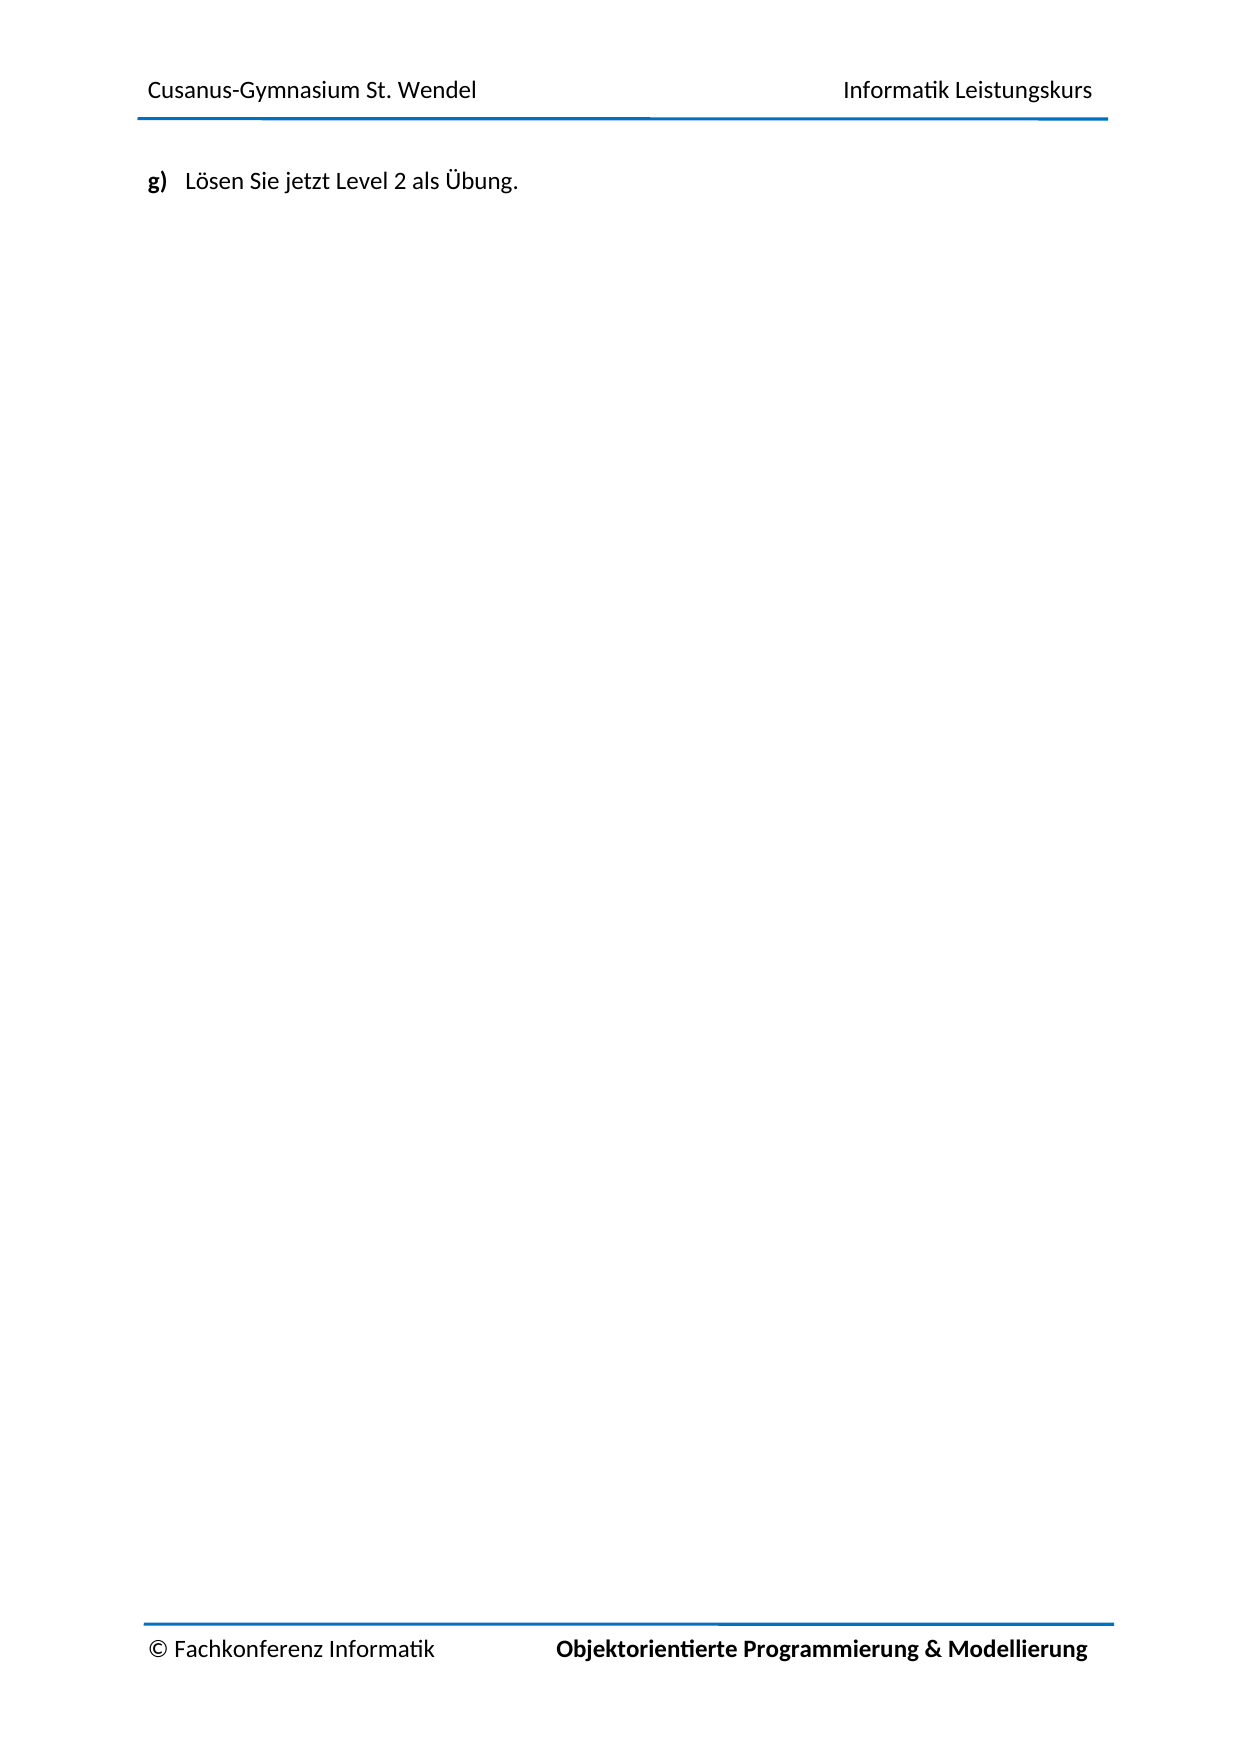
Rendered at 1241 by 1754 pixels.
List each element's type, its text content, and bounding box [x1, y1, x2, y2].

list Lösen Sie jetzt Level 2 als Übung. [148, 165, 1093, 196]
